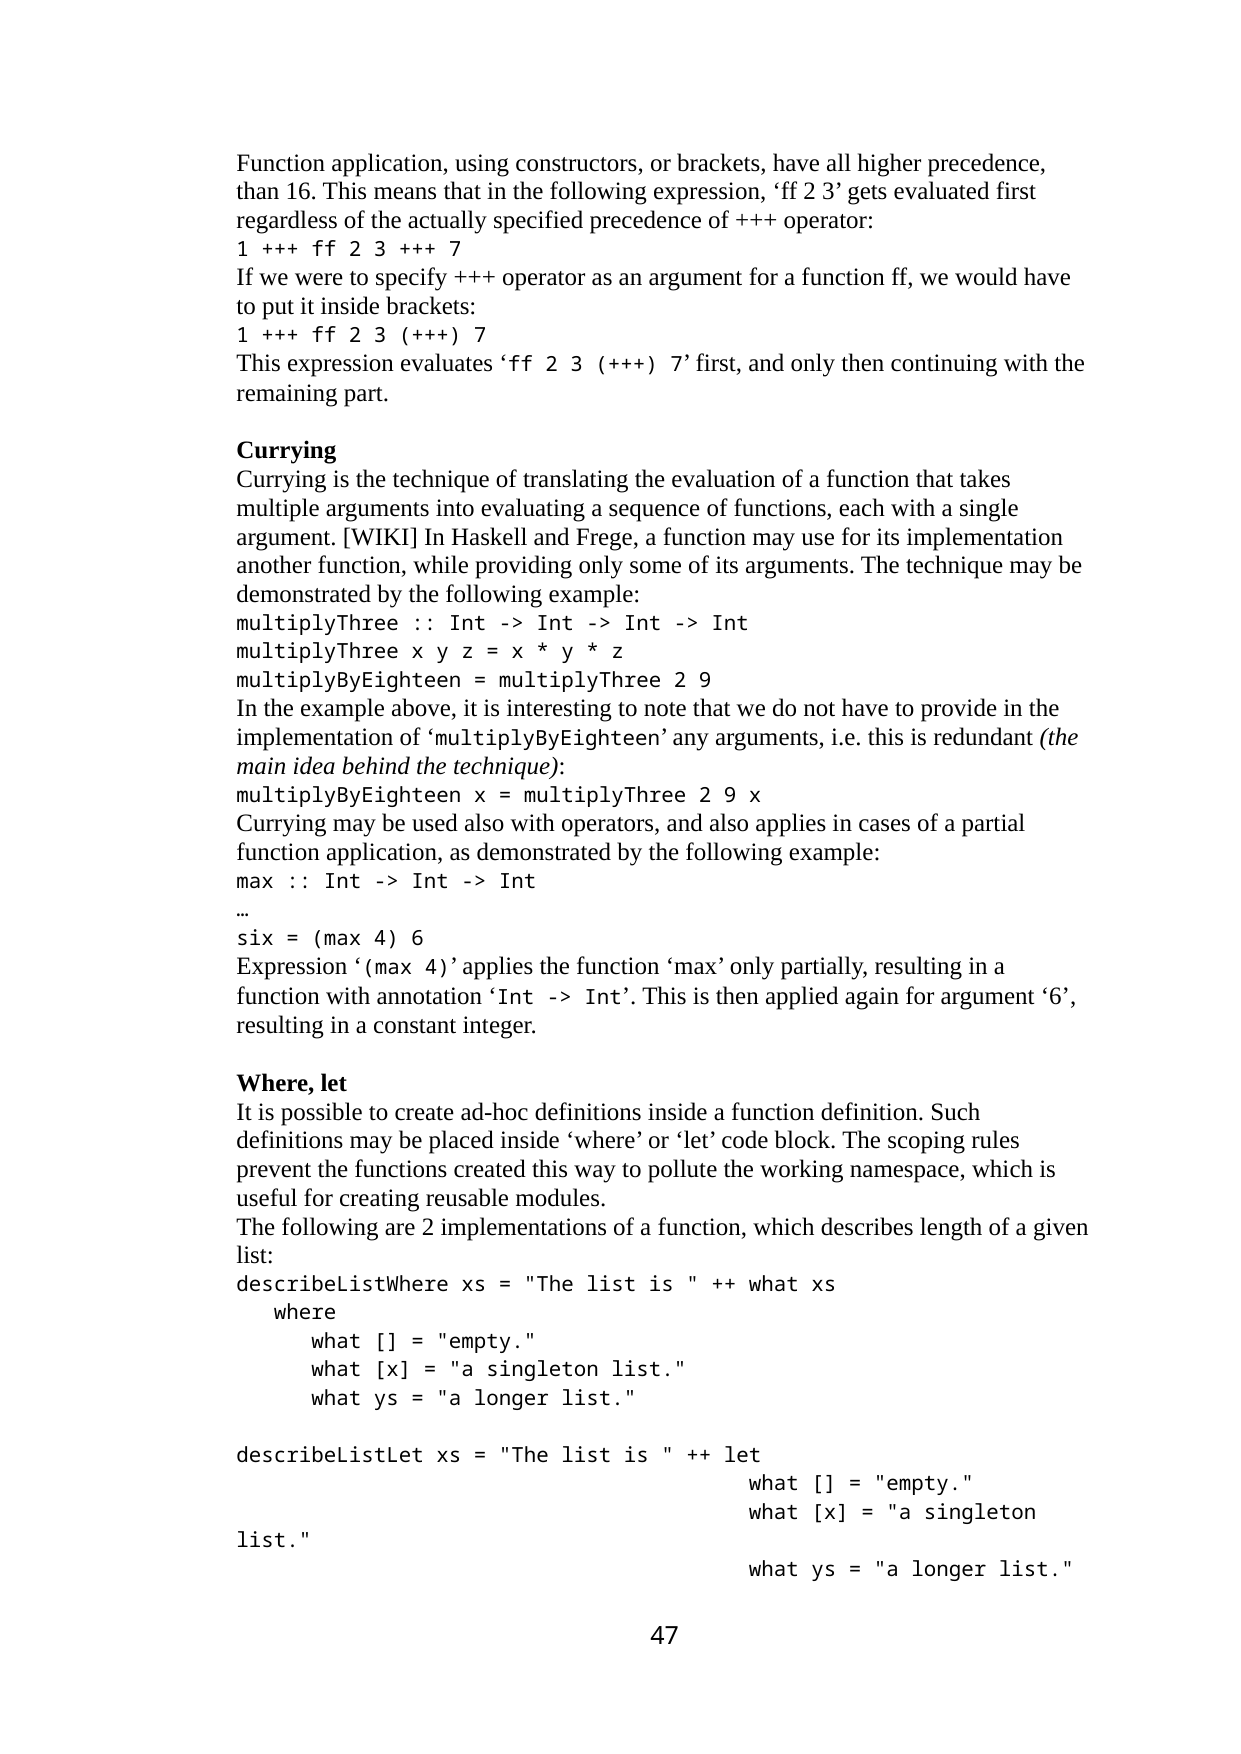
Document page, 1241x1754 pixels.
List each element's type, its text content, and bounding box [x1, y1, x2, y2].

text This expression evaluates ‘ff 2 3 (+++) 7’ first, and only then continuing with the remaining part. [236, 348, 1092, 407]
text max :: Int -> Int -> Int [236, 866, 1092, 894]
text Currying [236, 435, 1092, 464]
text multiplyByEighteen = multiplyThree 2 9 [236, 665, 1092, 693]
text Function application, using constructors, or brackets, have all higher precedence, than 16. This means that in the following expression, ‘ff 2 3’ gets evaluated first regardless of the actually specified precedence of +++ operator: [236, 148, 1092, 234]
text what ys = "a longer list." [236, 1383, 1092, 1411]
text Expression ‘(max 4)’ applies the function ‘max’ only partially, resulting in a function with annotation ‘Int -> Int’. This is then applied again for argument ‘6’, resulting in a constant integer. [236, 951, 1092, 1039]
text The following are 2 implementations of a function, which describes length of a given list: [236, 1212, 1092, 1269]
text what [] = "empty." [236, 1326, 1092, 1354]
text what [x] = "a singleton list." [236, 1497, 1092, 1554]
text … [236, 894, 1092, 923]
text describeListWhere xs = "The list is " ++ what xs [236, 1269, 1092, 1297]
text Currying is the technique of translating the evaluation of a function that takes multiple arguments into evaluating a sequence of functions, each with a single argument. [WIKI] In Haskell and Frege, a function may use for its implementation another function, while providing only some of its arguments. The technique may be demonstrated by the following example: [236, 464, 1092, 608]
text If we were to specify +++ operator as an argument for a function ff, we would have to put it inside brackets: [236, 262, 1092, 320]
text multiplyThree :: Int -> Int -> Int -> Int [236, 608, 1092, 636]
text what [] = "empty." [236, 1468, 1092, 1497]
text what [x] = "a singleton list." [236, 1354, 1092, 1383]
text Where, let [236, 1068, 1092, 1097]
text In the example above, it is interesting to note that we do not have to provide in the implementation of ‘multiplyByEighteen’ any arguments, i.e. this is redundant (the main idea behind the technique): [236, 693, 1092, 780]
text 1 +++ ff 2 3 +++ 7 [236, 234, 1092, 262]
text what ys = "a longer list." [236, 1554, 1092, 1582]
text multiplyByEighteen x = multiplyThree 2 9 x [236, 780, 1092, 808]
text multiplyThree x y z = x * y * z [236, 636, 1092, 665]
text six = (max 4) 6 [236, 923, 1092, 951]
text describeListLet xs = "The list is " ++ let [236, 1440, 1092, 1468]
text It is possible to create ad-hoc definitions inside a function definition. Such definitions may be placed inside ‘where’ or ‘let’ code block. The scoping rules prevent the functions created this way to pollute the working namespace, which is useful for creating reusable modules. [236, 1097, 1092, 1212]
text 1 +++ ff 2 3 (+++) 7 [236, 320, 1092, 348]
text where [236, 1297, 1092, 1326]
text Currying may be used also with operators, and also applies in cases of a partial function application, as demonstrated by the following example: [236, 808, 1092, 866]
